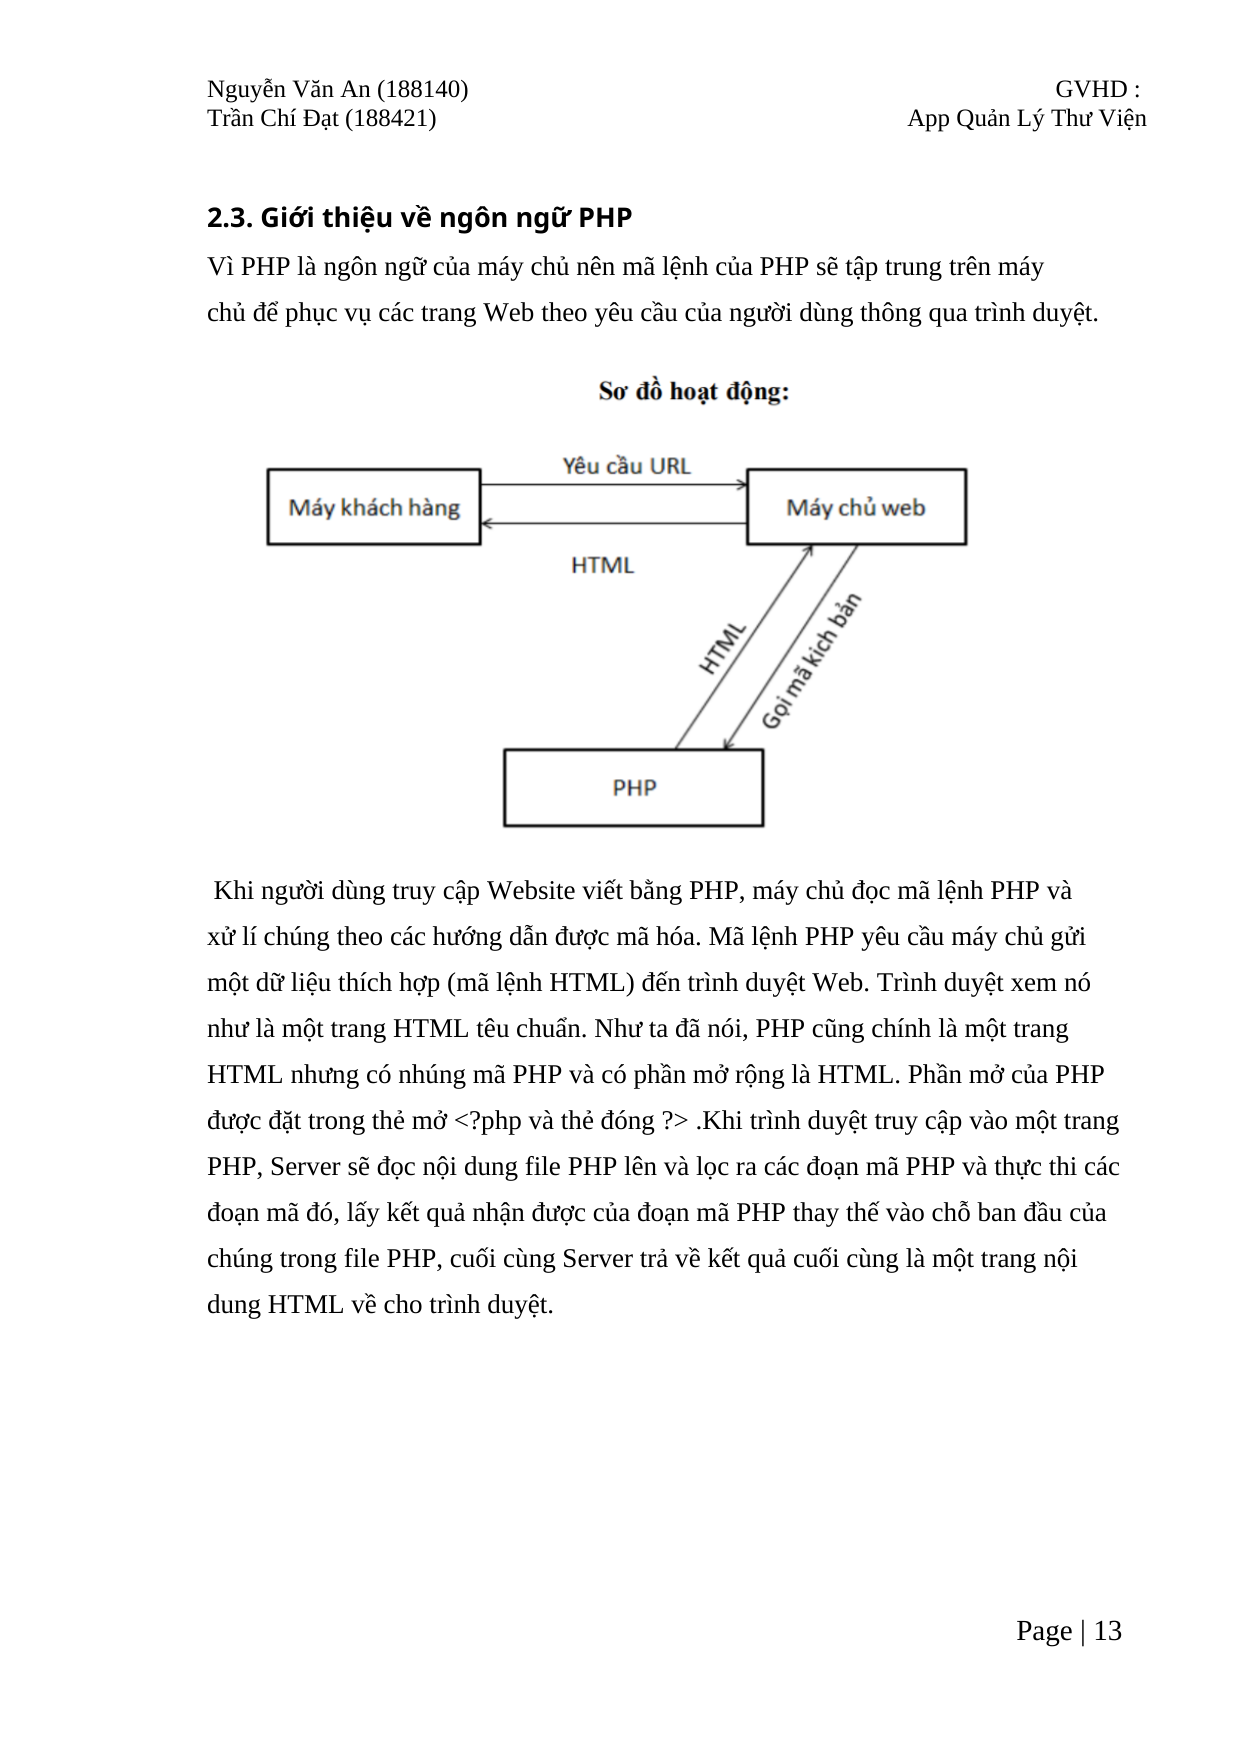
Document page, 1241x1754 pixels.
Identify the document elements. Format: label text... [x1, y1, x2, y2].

text xử lí chúng theo các hướng dẫn được mã hóa. Mã lệnh PHP yêu cầu máy chủ gửi [207, 920, 1122, 951]
text Khi người dùng truy cập Website viết bằng PHP, máy chủ đọc mã lệnh PHP và [207, 874, 1122, 905]
text HTML nhưng có nhúng mã PHP và có phần mở rộng là HTML. Phần mở của PHP [207, 1058, 1122, 1089]
picture [206, 342, 1123, 859]
subtitle 2.3. Giới thiệu về ngôn ngữ PHP [207, 198, 1122, 235]
text đoạn mã đó, lấy kết quả nhận được của đoạn mã PHP thay thế vào chỗ ban đầu của [207, 1196, 1122, 1227]
text chúng trong file PHP, cuối cùng Server trả về kết quả cuối cùng là một trang nội [207, 1242, 1122, 1273]
text được đặt trong thẻ mở <?php và thẻ đóng ?> .Khi trình duyệt truy cập vào một trang [207, 1104, 1122, 1135]
text như là một trang HTML têu chuẩn. Như ta đã nói, PHP cũng chính là một trang [207, 1012, 1122, 1043]
text chủ để phục vụ các trang Web theo yêu cầu của người dùng thông qua trình duyệt. [207, 296, 1122, 327]
text PHP, Server sẽ đọc nội dung file PHP lên và lọc ra các đoạn mã PHP và thực thi các [207, 1150, 1122, 1181]
text dung HTML về cho trình duyệt. [207, 1288, 1122, 1319]
text một dữ liệu thích hợp (mã lệnh HTML) đến trình duyệt Web. Trình duyệt xem nó [207, 966, 1122, 997]
text Vì PHP là ngôn ngữ của máy chủ nên mã lệnh của PHP sẽ tập trung trên máy [207, 250, 1122, 281]
